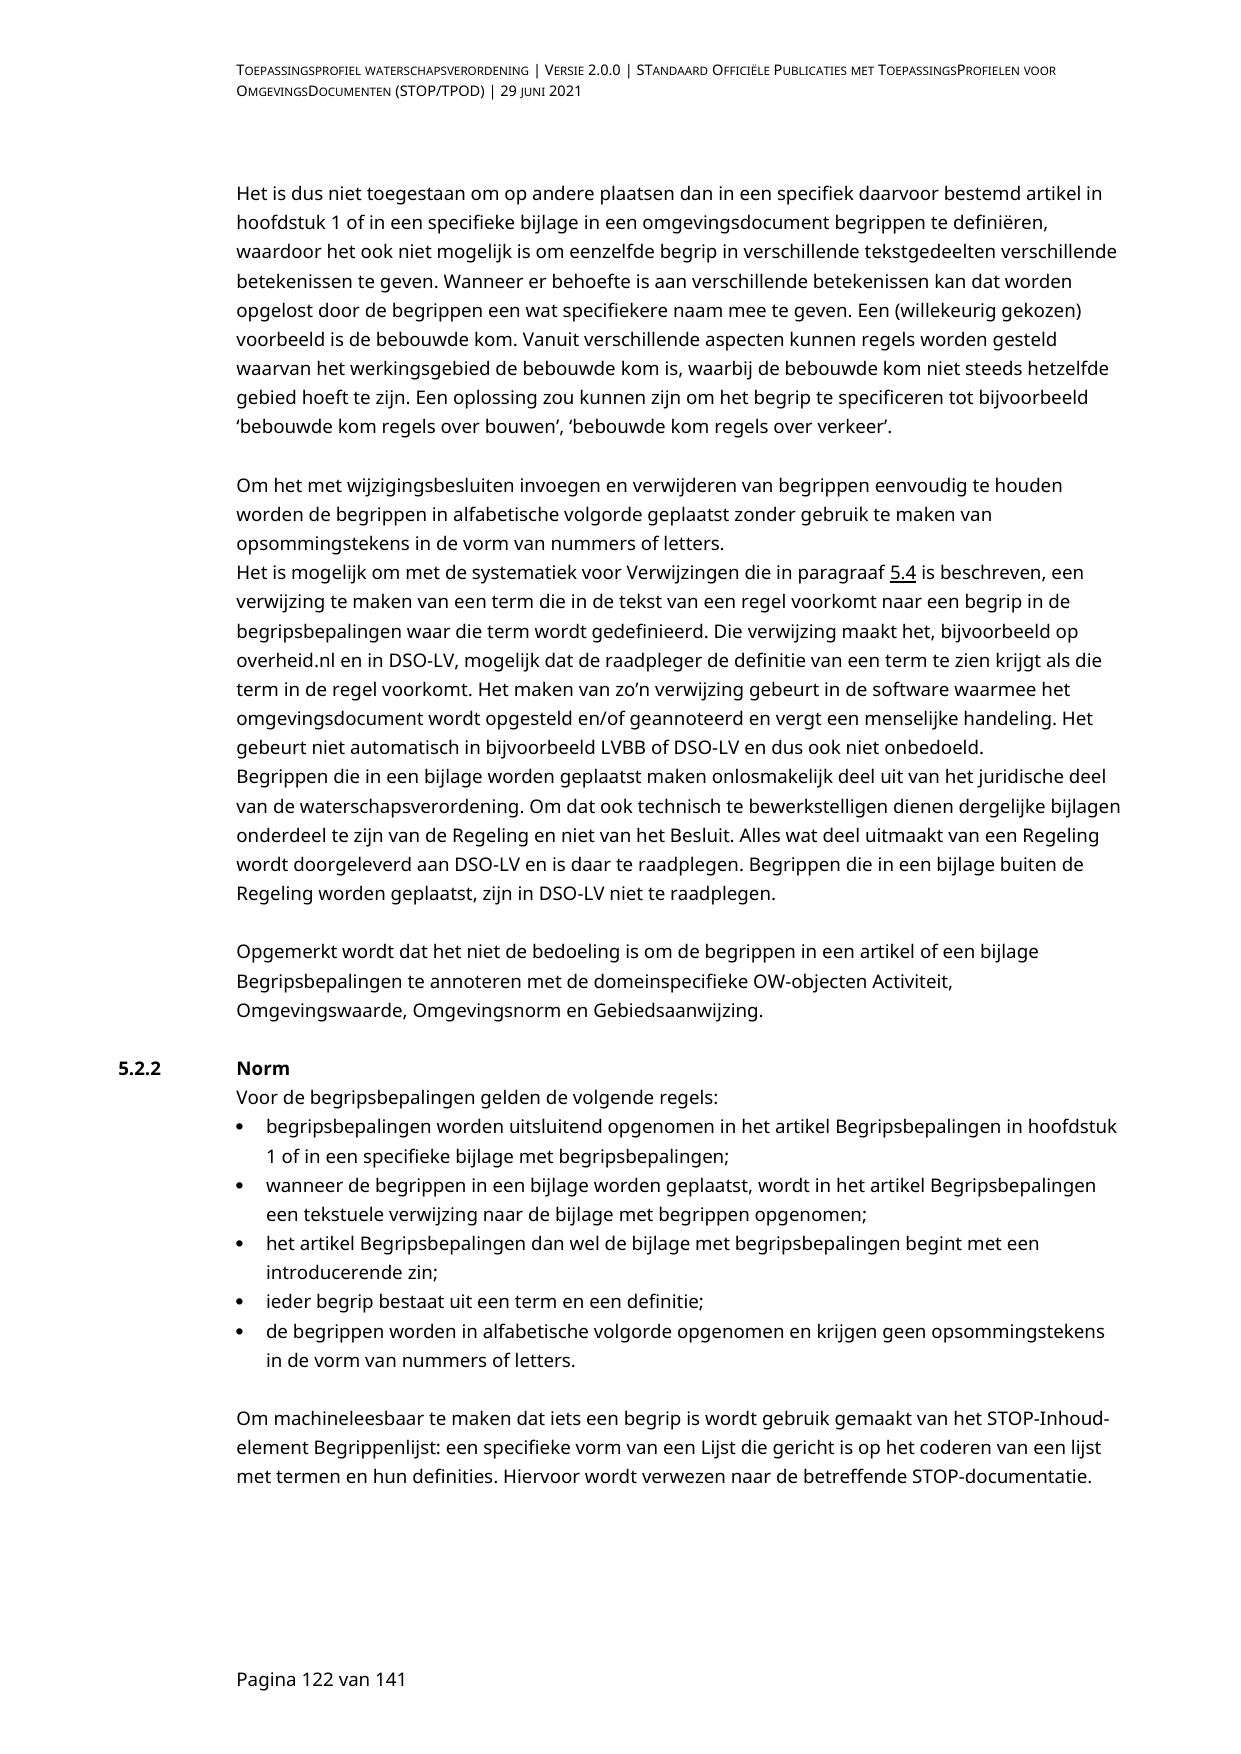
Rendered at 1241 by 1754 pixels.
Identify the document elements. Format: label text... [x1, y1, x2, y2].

list begripsbepalingen worden uitsluitend opgenomen in het artikel Begripsbepalingen in hoofdstuk 1 of in een specifieke bijlage met begripsbepalingen; [236, 1111, 1122, 1169]
text Het is mogelijk om met de systematiek voor Verwijzingen die in paragraaf 8.4 is beschreven, een verwijzing te maken van een term die in de tekst van een regel voorkomt naar een begrip in de begripsbepalingen waar die term wordt gedefinieerd. Die verwijzing maakt het, bijvoorbeeld op overheid.nl en in DSO-LV, mogelijk dat de raadpleger de definitie van een term te zien krijgt als die term in de regel voorkomt. Het maken van zo’n verwijzing gebeurt in de software waarmee het omgevingsdocument wordt opgesteld en/of geannoteerd en vergt een menselijke handeling. Het gebeurt niet automatisch in bijvoorbeeld LVBB of DSO-LV en dus ook niet onbedoeld. [236, 556, 1122, 761]
text Opgemerkt wordt dat het niet de bedoeling is om de begrippen in een artikel of een bijlage Begripsbepalingen te annoteren met de domeinspecifieke OW-objecten Activiteit, Omgevingswaarde, Omgevingsnorm en Gebiedsaanwijzing. [236, 936, 1122, 1023]
subtitle Norm [118, 1052, 1122, 1081]
list het artikel Begripsbepalingen dan wel de bijlage met begripsbepalingen begint met een introducerende zin; [236, 1227, 1122, 1286]
list wanneer de begrippen in een bijlage worden geplaatst, wordt in het artikel Begripsbepalingen een tekstuele verwijzing naar de bijlage met begrippen opgenomen; [236, 1169, 1122, 1227]
list ieder begrip bestaat uit een term en een definitie; [236, 1286, 1122, 1315]
text Het is dus niet toegestaan om op andere plaatsen dan in een specifiek daarvoor bestemd artikel in hoofdstuk 1 of in een specifieke bijlage in een omgevingsdocument begrippen te definiëren, waardoor het ook niet mogelijk is om eenzelfde begrip in verschillende tekstgedeelten verschillende betekenissen te geven. Wanneer er behoefte is aan verschillende betekenissen kan dat worden opgelost door de begrippen een wat specifiekere naam mee te geven. Een (willekeurig gekozen) voorbeeld is de bebouwde kom. Vanuit verschillende aspecten kunnen regels worden gesteld waarvan het werkingsgebied de bebouwde kom is, waarbij de bebouwde kom niet steeds hetzelfde gebied hoeft te zijn. Een oplossing zou kunnen zijn om het begrip te specificeren tot bijvoorbeeld ‘bebouwde kom regels over bouwen’, ‘bebouwde kom regels over verkeer’. [236, 177, 1122, 440]
text Om machineleesbaar te maken dat iets een begrip is wordt gebruik gemaakt van het STOP-Inhoud-element Begrippenlijst: een specifieke vorm van een Lijst die gericht is op het coderen van een lijst met termen en hun definities. Hiervoor wordt verwezen naar de betreffende STOP-documentatie. [236, 1402, 1122, 1490]
list de begrippen worden in alfabetische volgorde opgenomen en krijgen geen opsommingstekens in de vorm van nummers of letters. [236, 1315, 1122, 1373]
text Om het met wijzigingsbesluiten invoegen en verwijderen van begrippen eenvoudig te houden worden de begrippen in alfabetische volgorde geplaatst zonder gebruik te maken van opsommingstekens in de vorm van nummers of letters. [236, 469, 1122, 556]
text Begrippen die in een bijlage worden geplaatst maken onlosmakelijk deel uit van het juridische deel van de waterschapsverordening. Om dat ook technisch te bewerkstelligen dienen dergelijke bijlagen onderdeel te zijn van de Regeling en niet van het Besluit. Alles wat deel uitmaakt van een Regeling wordt doorgeleverd aan DSO-LV en is daar te raadplegen. Begrippen die in een bijlage buiten de Regeling worden geplaatst, zijn in DSO-LV niet te raadplegen. [236, 761, 1122, 906]
text Voor de begripsbepalingen gelden de volgende regels: [236, 1081, 1122, 1111]
